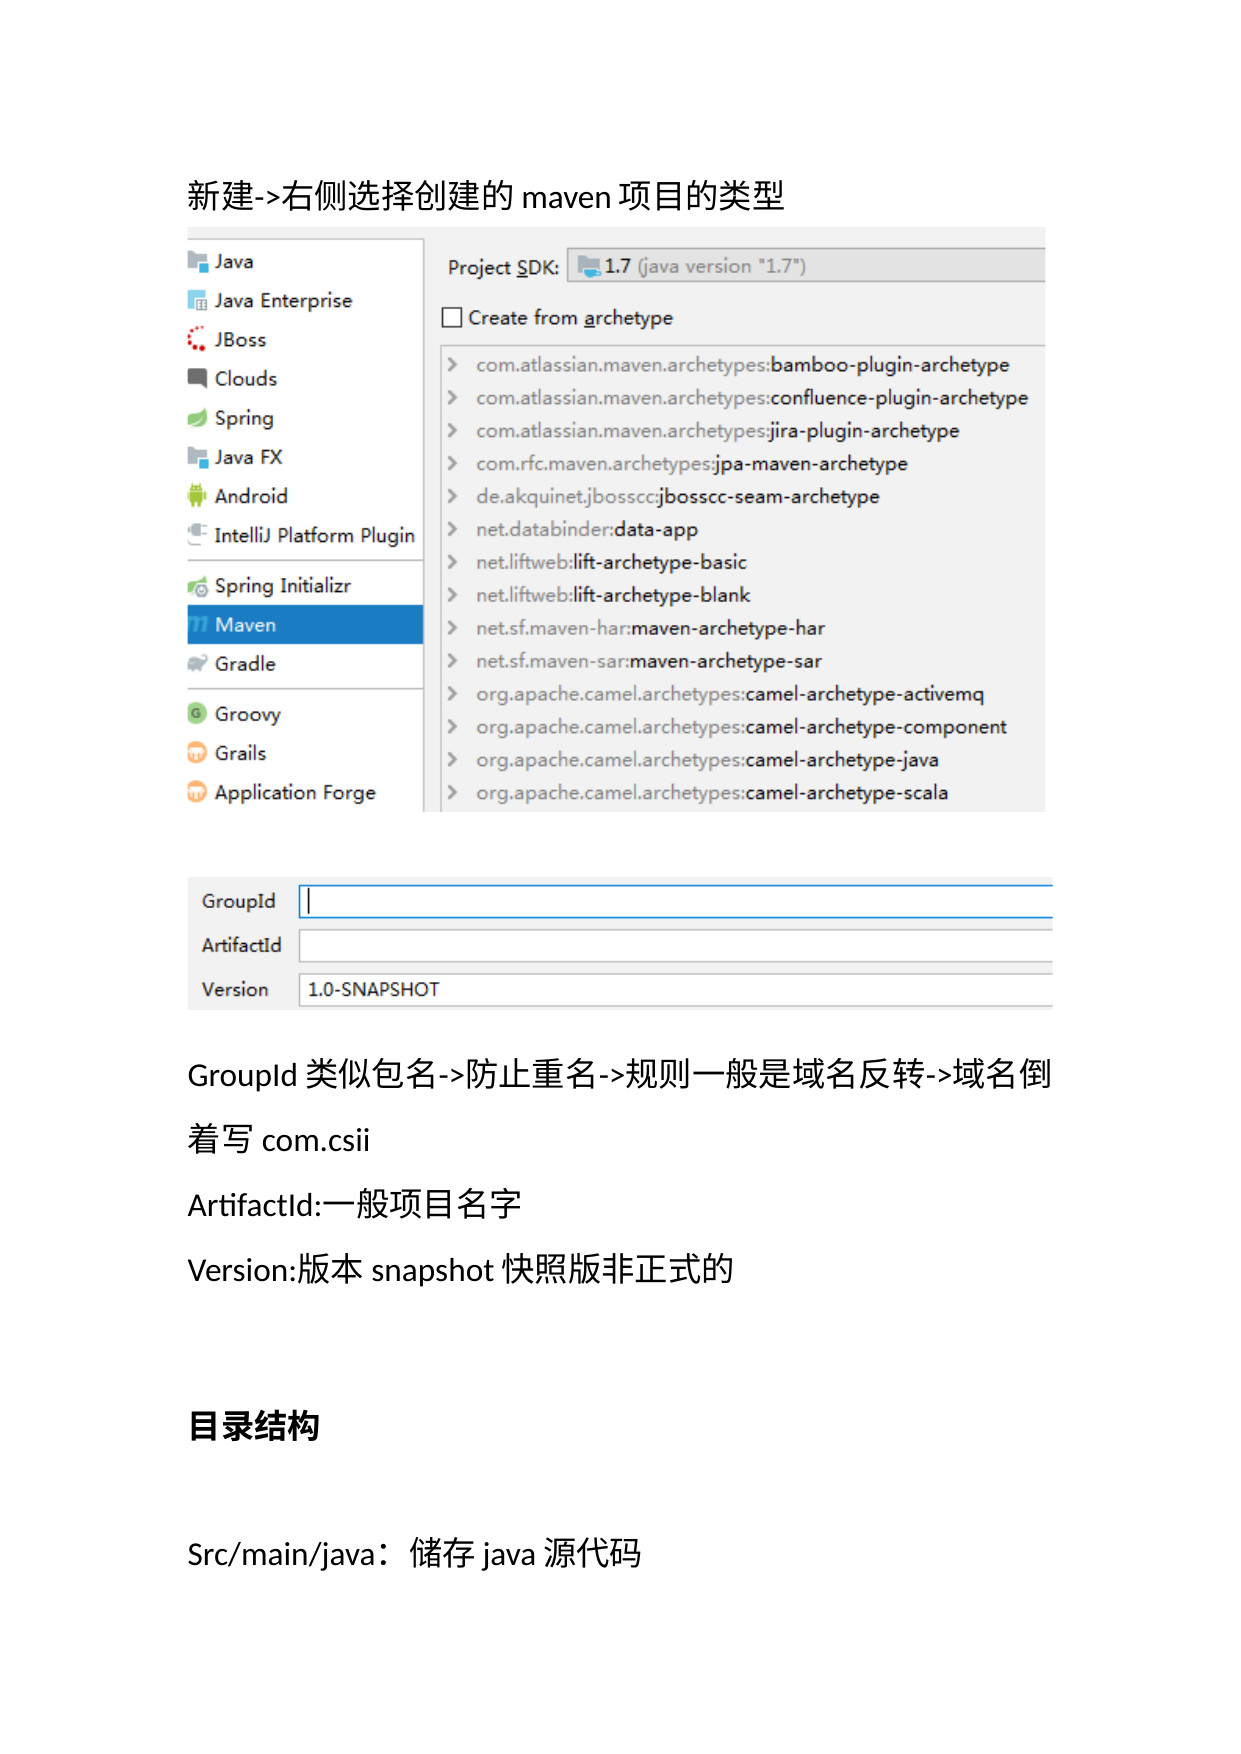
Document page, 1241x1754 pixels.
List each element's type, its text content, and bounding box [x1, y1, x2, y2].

subtitle 目录结构 [187, 1392, 1053, 1457]
picture [187, 227, 1046, 812]
text 新建->右侧选择创建的maven项目的类型 [187, 162, 1053, 227]
text GroupId类似包名->防止重名->规则一般是域名反转->域名倒着写 com.csii [187, 1039, 1053, 1169]
text Src/main/java：储存java源代码 [187, 1519, 1053, 1584]
picture [187, 877, 1053, 1010]
text ArtifactId:一般项目名字 [187, 1169, 1053, 1234]
text Version:版本 snapshot快照版非正式的 [187, 1234, 1053, 1299]
